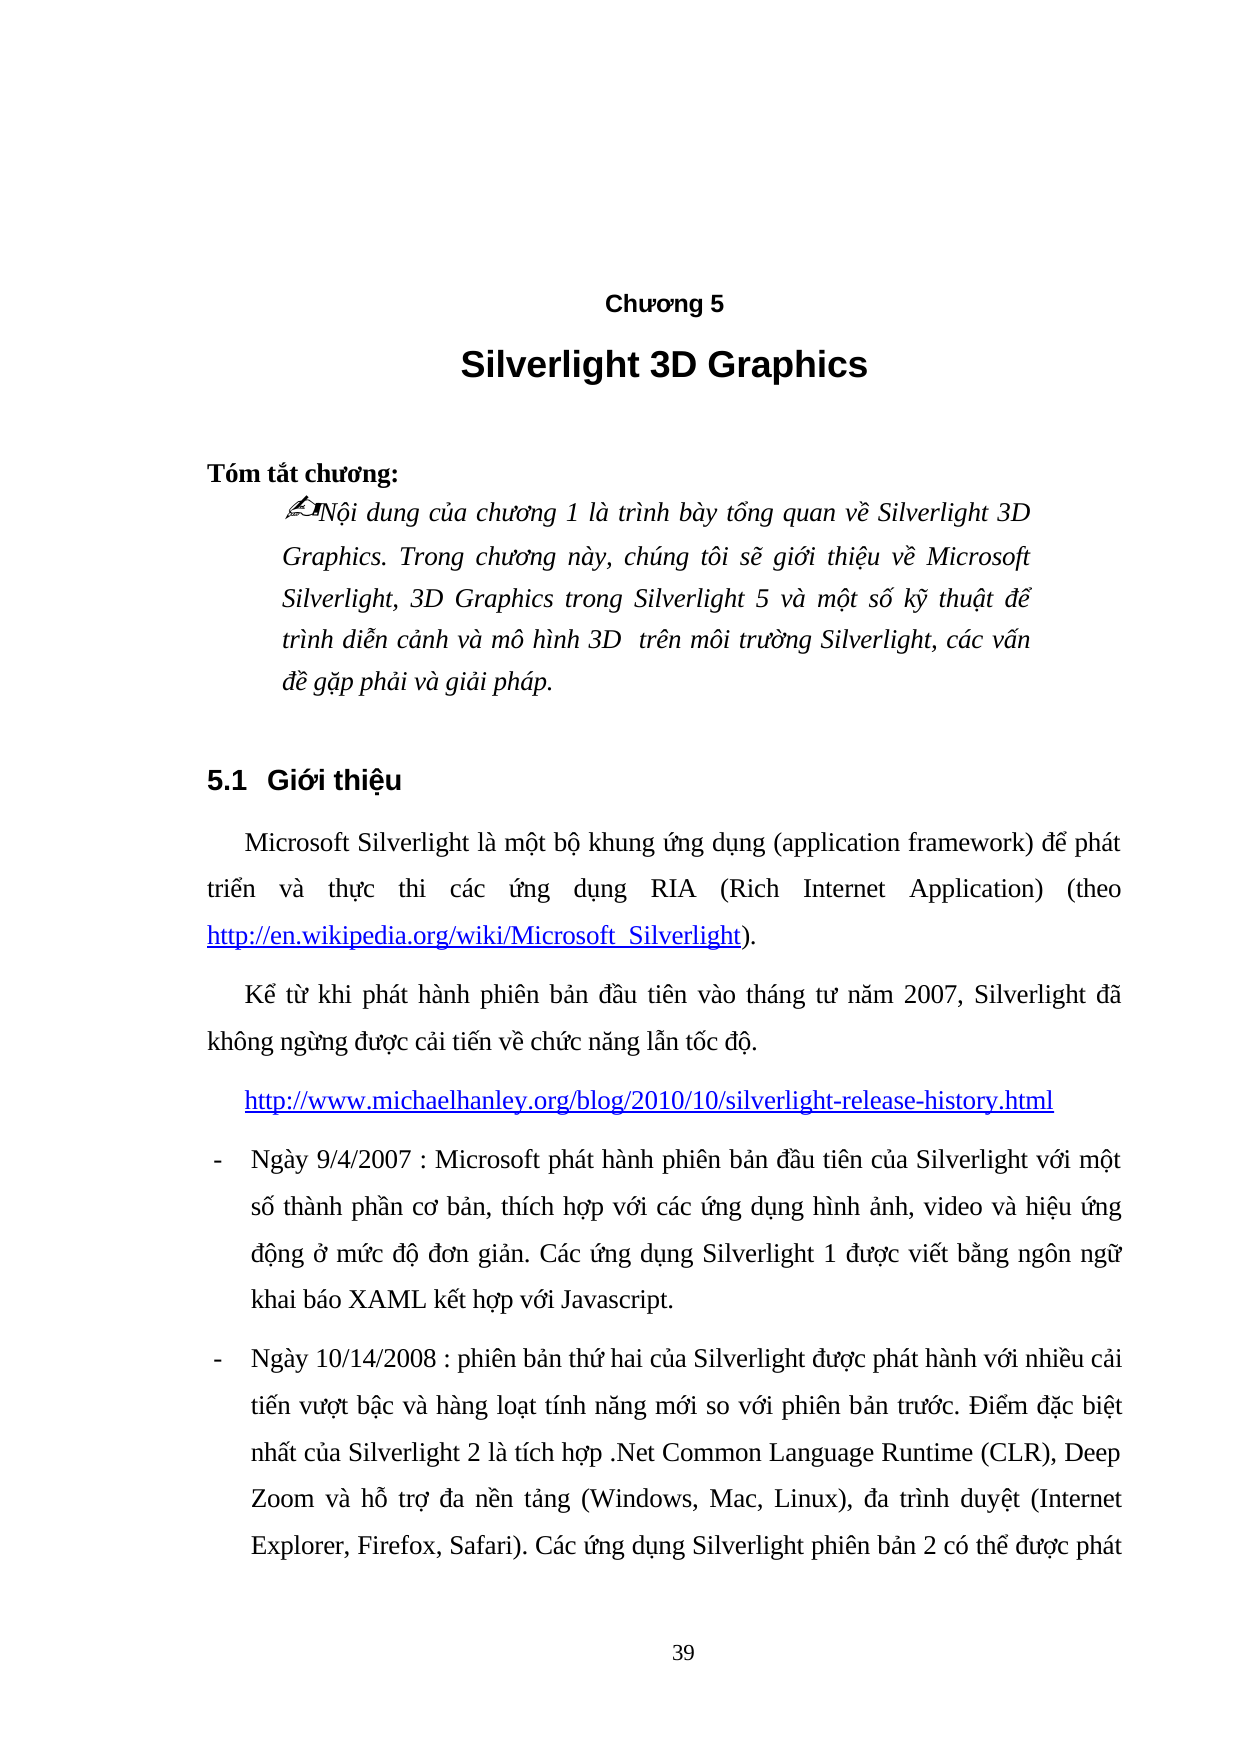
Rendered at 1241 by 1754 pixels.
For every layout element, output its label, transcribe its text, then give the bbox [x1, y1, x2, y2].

text Tóm tắt chương: [207, 457, 1122, 488]
subtitle Giới thiệu [207, 763, 1122, 797]
text http://www.michaelhanley.org/blog/2010/10/silverlight-release-history.html [207, 1084, 1122, 1115]
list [213, 1343, 1122, 1560]
subtitle Silverlight 3D Graphics [207, 278, 1122, 385]
list Ngày 9/4/2007 : Microsoft phát hành phiên bản đầu tiên của Silverlight với một số thành phần cơ bản, thích hợp với các ứng dụng hình ảnh, video và hiệu ứng động ở mức độ đơn giản. Các ứng dụng Silverlight 1 được viết bằng ngôn ngữ khai báo XAML kết hợp với Javascript. [213, 1143, 1122, 1314]
text Microsoft Silverlight là một bộ khung ứng dụng (application framework) để phát triển và thực thi các ứng dụng RIA (Rich Internet Application) (theo http://en.wikipedia.org/wiki/Microsoft_Silverlight). [207, 826, 1122, 950]
text Nội dung của chương 1 là trình bày tổng quan về Silverlight 3D Graphics. Trong chương này, chúng tôi sẽ giới thiệu về Microsoft Silverlight, 3D Graphics trong Silverlight 5 và một số kỹ thuật để trình diễn cảnh và mô hình 3D trên môi trường Silverlight, các vấn đề gặp phải và giải pháp. [282, 488, 1031, 696]
text Kể từ khi phát hành phiên bản đầu tiên vào tháng tư năm 2007, Silverlight đã không ngừng được cải tiến về chức năng lẫn tốc độ. [207, 978, 1122, 1056]
